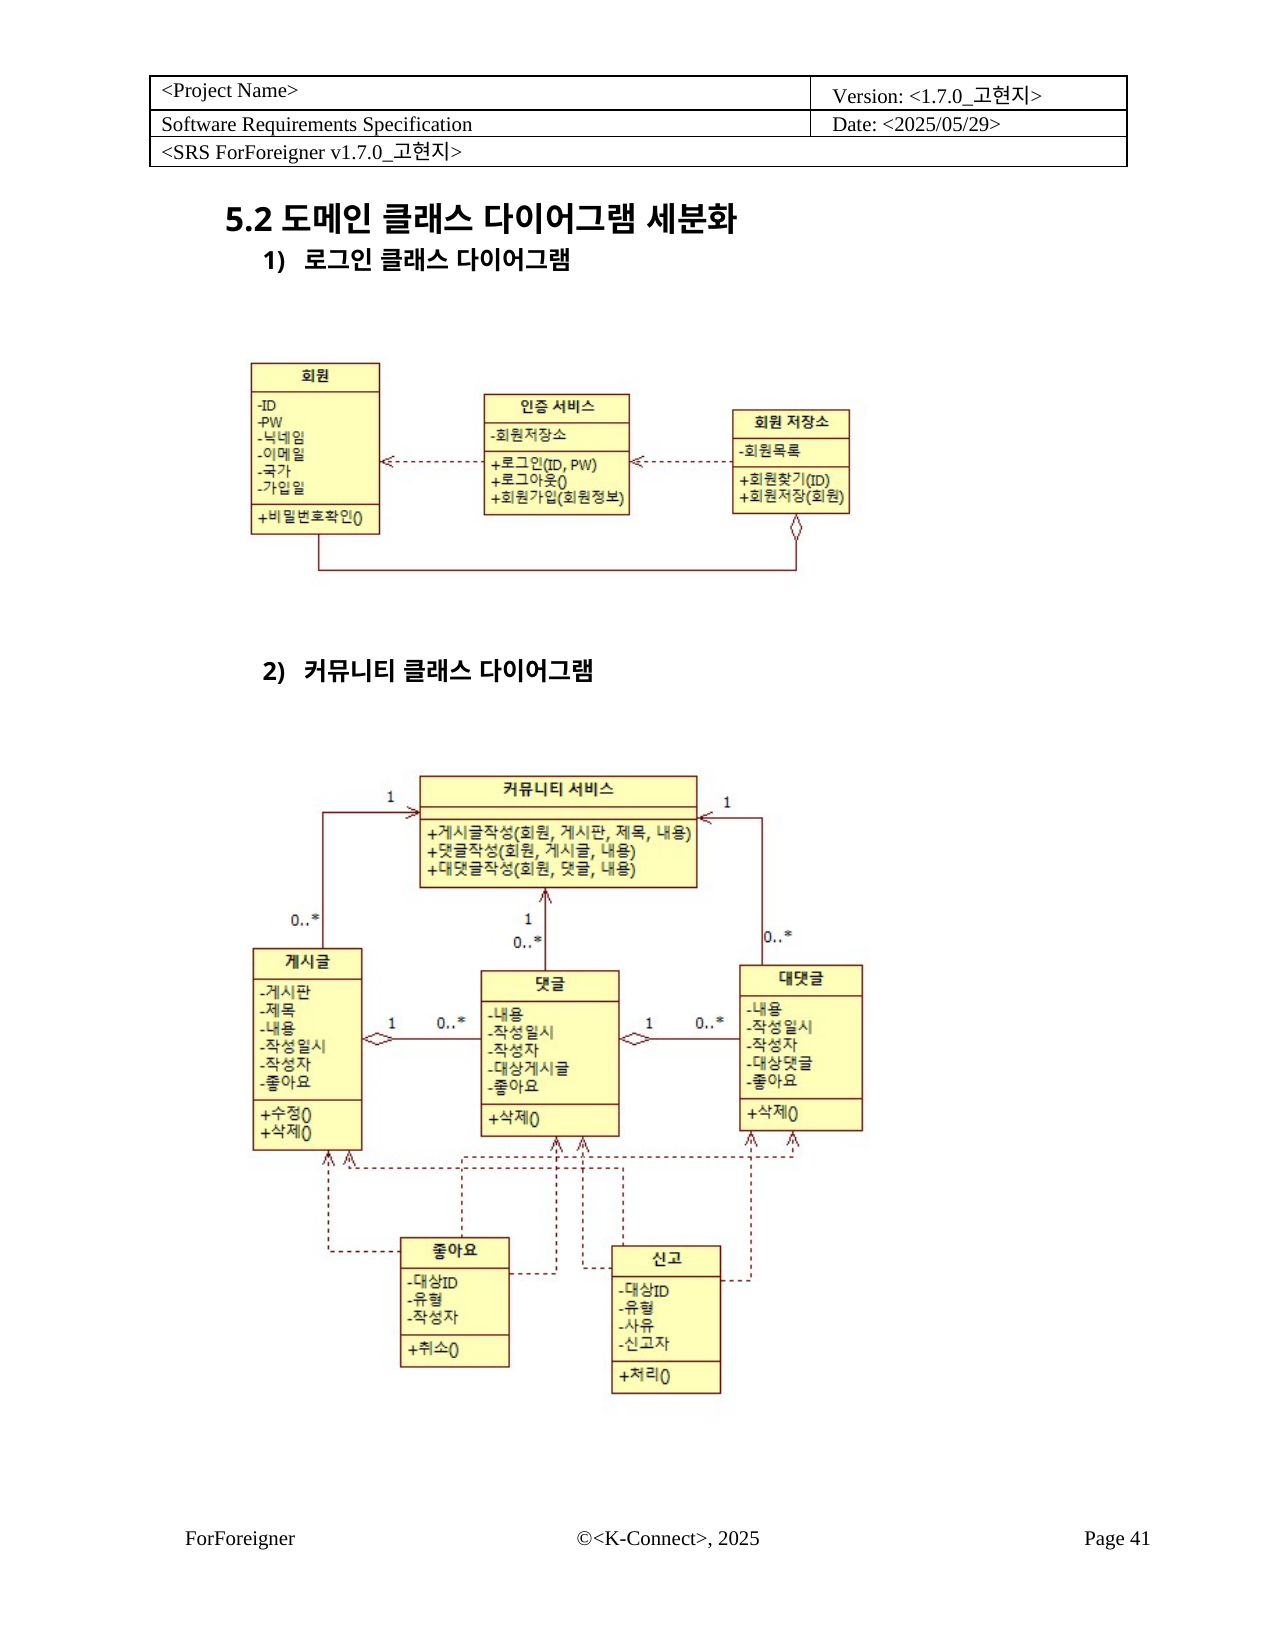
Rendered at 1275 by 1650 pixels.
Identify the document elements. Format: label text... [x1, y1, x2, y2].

picture [225, 748, 891, 1422]
list 커뮤니티 클래스 다이어그램 [262, 652, 1125, 688]
picture [225, 337, 876, 597]
text 5.2 도메인 클래스 다이어그램 세분화 [150, 192, 1125, 241]
list 로그인 클래스 다이어그램 [262, 241, 1125, 277]
